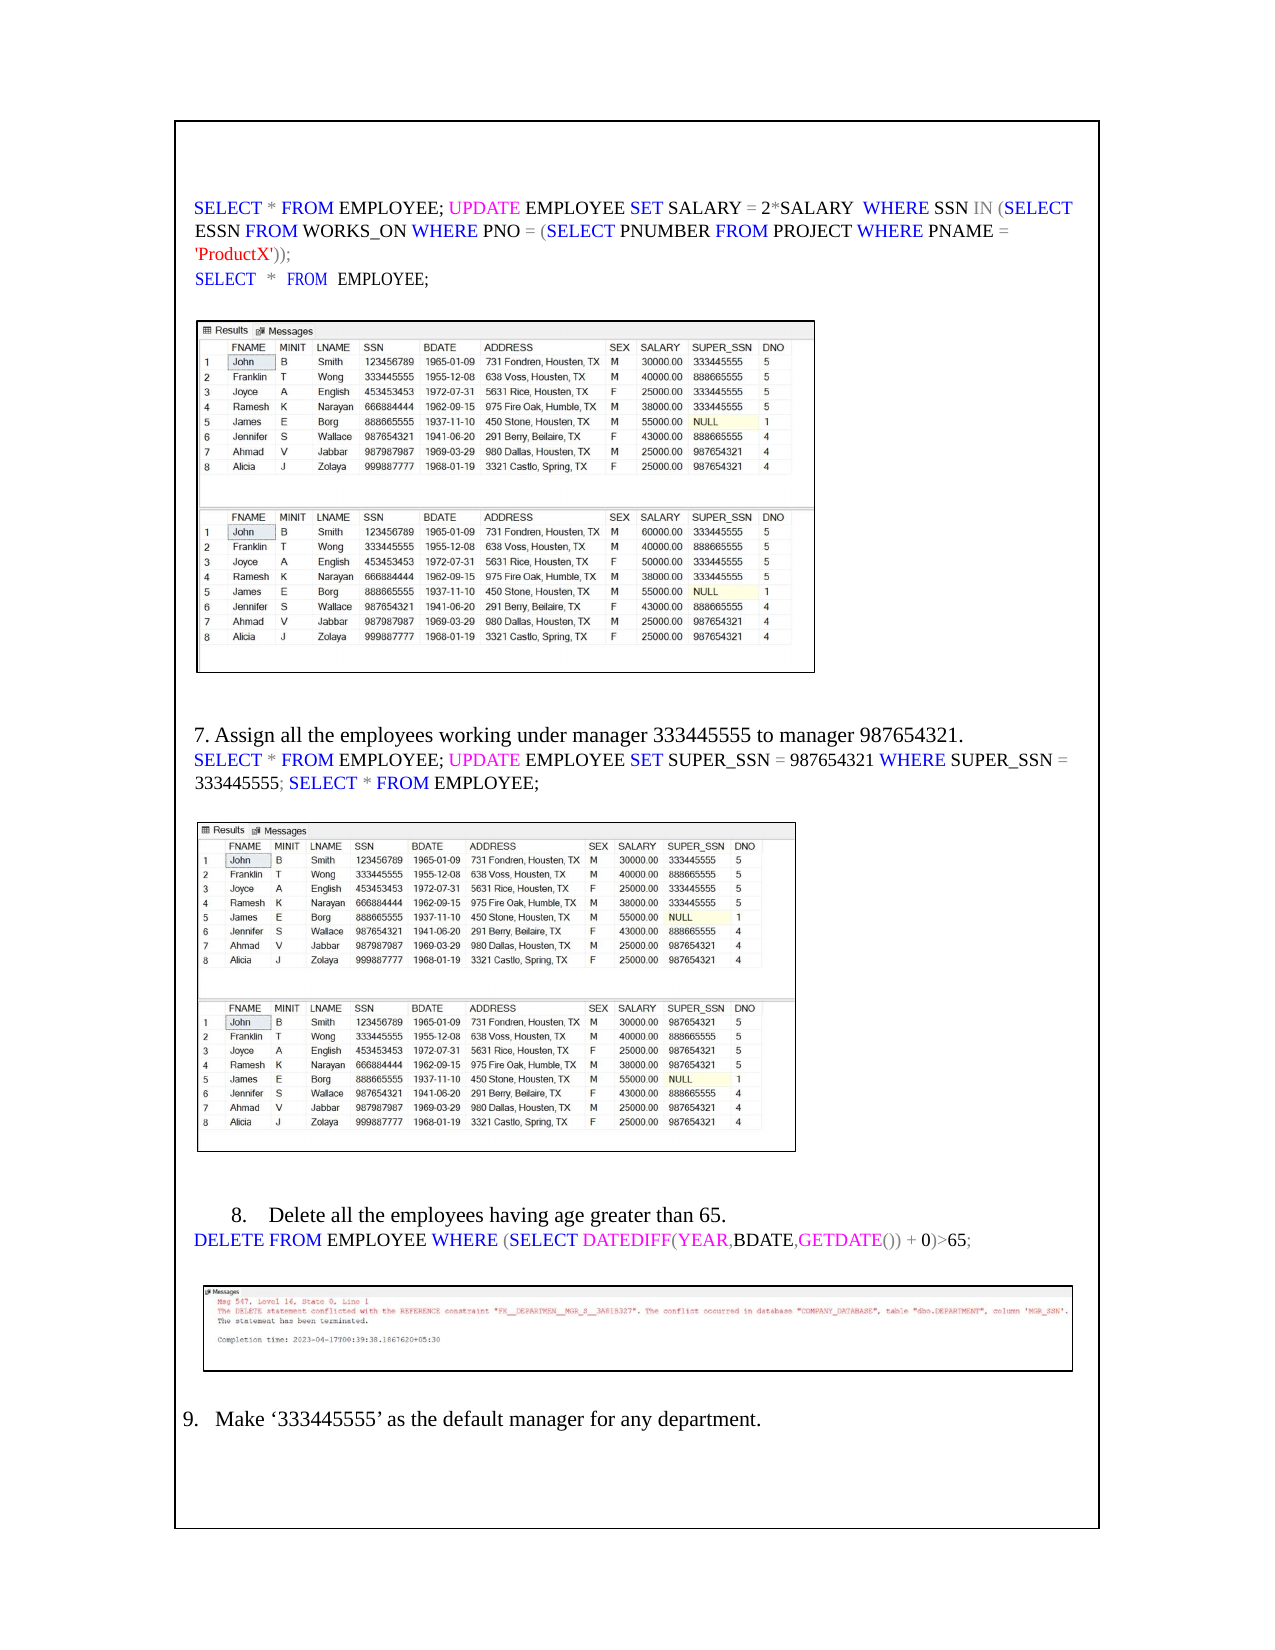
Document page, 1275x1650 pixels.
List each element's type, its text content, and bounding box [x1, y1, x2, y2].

text 7. Assign all the employees working under manager 333445555 to manager 987654321. [193, 722, 1080, 747]
picture [198, 322, 814, 672]
picture [204, 1287, 1072, 1370]
picture [198, 823, 795, 1151]
list Make ‘333445555’ as the default manager for any department. [183, 1406, 1080, 1431]
list Delete all the employees having age greater than 65. [231, 1202, 1080, 1227]
text DELETE FROM EMPLOYEE WHERE (SELECT DATEDIFF(YEAR,BDATE,GETDATE()) + 0)>65; [193, 1229, 1081, 1251]
subtitle SELECT * FROM EMPLOYEE; UPDATE EMPLOYEE SET SALARY = 2*SALARY WHERE SSN IN (SELECT ESSN FROM WORKS_ON WHERE PNO = (SELECT PNUMBER FROM PROJECT WHERE PNAME = 'ProductX')); [193, 197, 1081, 264]
subtitle SELECT * FROM EMPLOYEE; UPDATE EMPLOYEE SET SUPER_SSN = 987654321 WHERE SUPER_SSN = 333445555; SELECT * FROM EMPLOYEE; [193, 749, 1081, 793]
